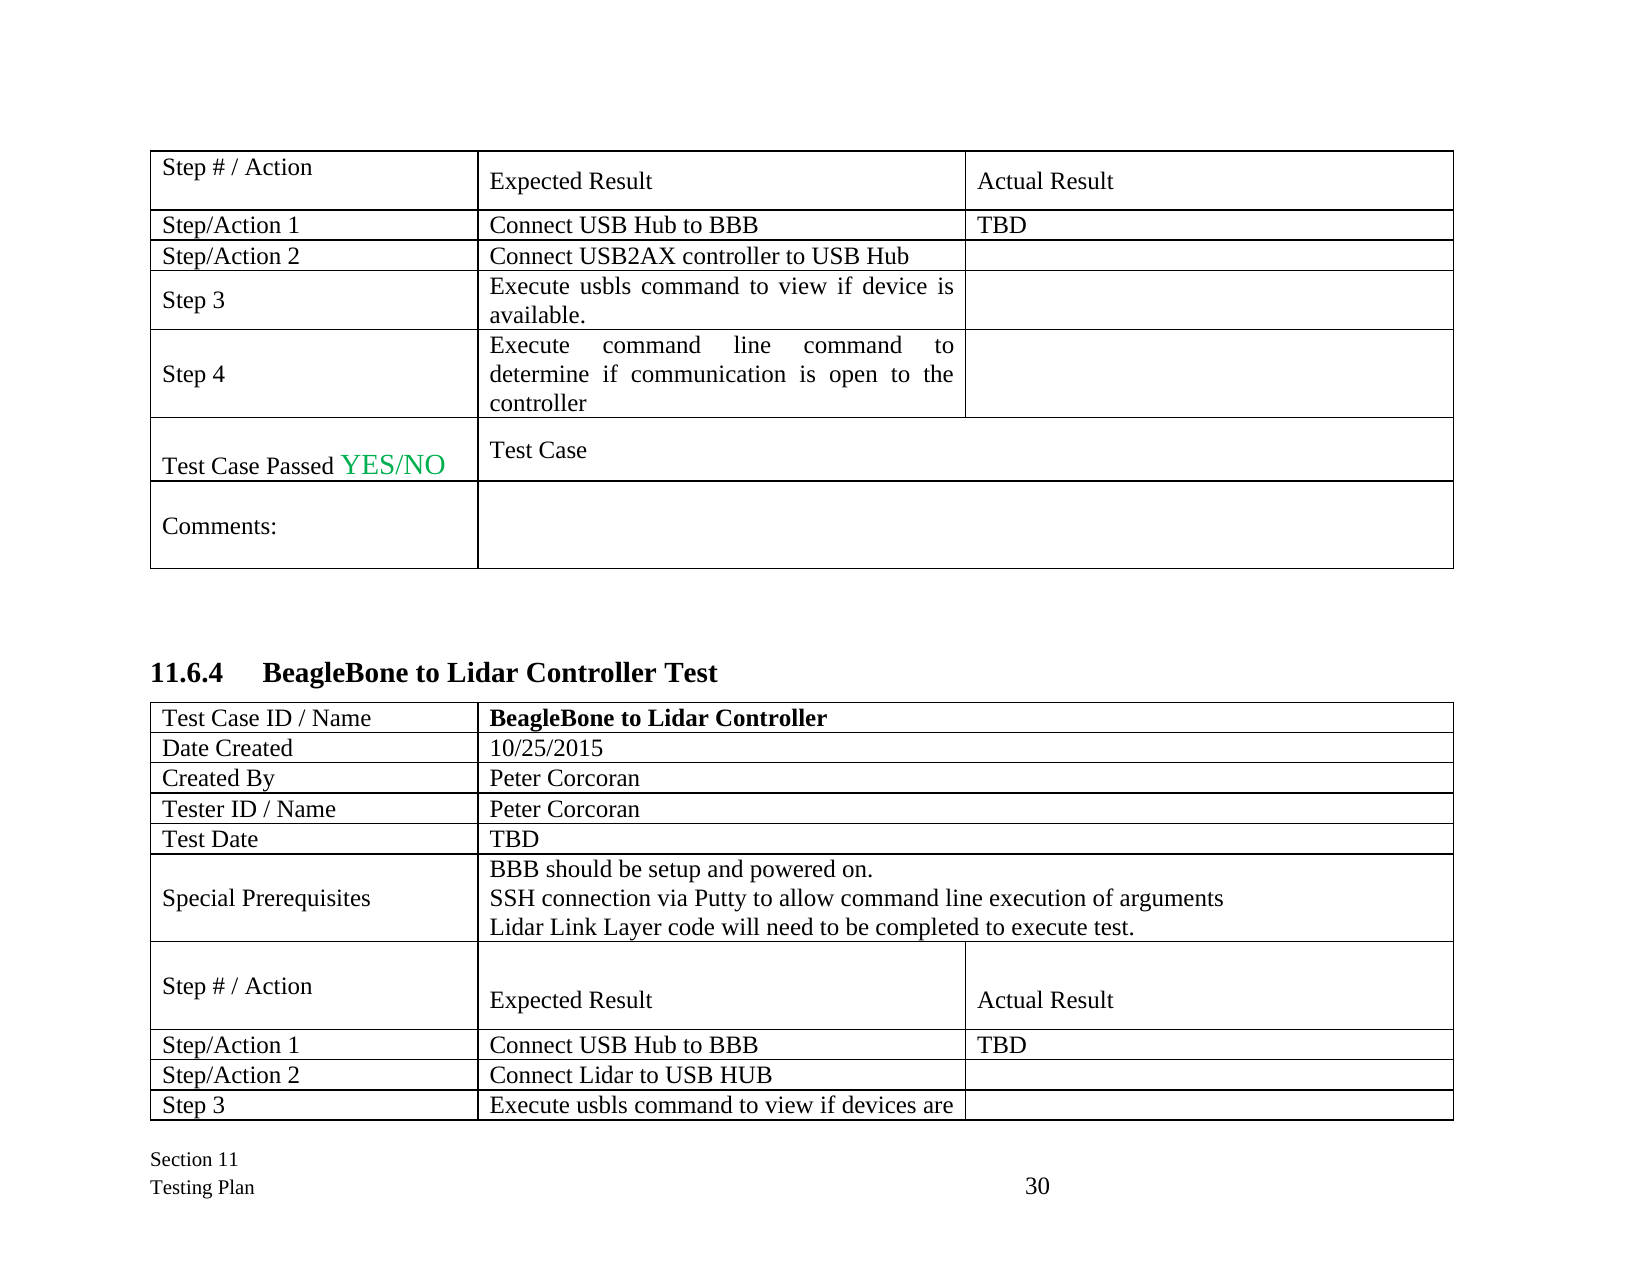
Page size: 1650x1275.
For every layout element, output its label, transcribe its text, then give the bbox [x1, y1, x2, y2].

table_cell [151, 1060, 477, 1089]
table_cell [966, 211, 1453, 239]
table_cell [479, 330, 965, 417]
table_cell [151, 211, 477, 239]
subtitle BeagleBone to Lidar Controller Test [150, 656, 1500, 689]
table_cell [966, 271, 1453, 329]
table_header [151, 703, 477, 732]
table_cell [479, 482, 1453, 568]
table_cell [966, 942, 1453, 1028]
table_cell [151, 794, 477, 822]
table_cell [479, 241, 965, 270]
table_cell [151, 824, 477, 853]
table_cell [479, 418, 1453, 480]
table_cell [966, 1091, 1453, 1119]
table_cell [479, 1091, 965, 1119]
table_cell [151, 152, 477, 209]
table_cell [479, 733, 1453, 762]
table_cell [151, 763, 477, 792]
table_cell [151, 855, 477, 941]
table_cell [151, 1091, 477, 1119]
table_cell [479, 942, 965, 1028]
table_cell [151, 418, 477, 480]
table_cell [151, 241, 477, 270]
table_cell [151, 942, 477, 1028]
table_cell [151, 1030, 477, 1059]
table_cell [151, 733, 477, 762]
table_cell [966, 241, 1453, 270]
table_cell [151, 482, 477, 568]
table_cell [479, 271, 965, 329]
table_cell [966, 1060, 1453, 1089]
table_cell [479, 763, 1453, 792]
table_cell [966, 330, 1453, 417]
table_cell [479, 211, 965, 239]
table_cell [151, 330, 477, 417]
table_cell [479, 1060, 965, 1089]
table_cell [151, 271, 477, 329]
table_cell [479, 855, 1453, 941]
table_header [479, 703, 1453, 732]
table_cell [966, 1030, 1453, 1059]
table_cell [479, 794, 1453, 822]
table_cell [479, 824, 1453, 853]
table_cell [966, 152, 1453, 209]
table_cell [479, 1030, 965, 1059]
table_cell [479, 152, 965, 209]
